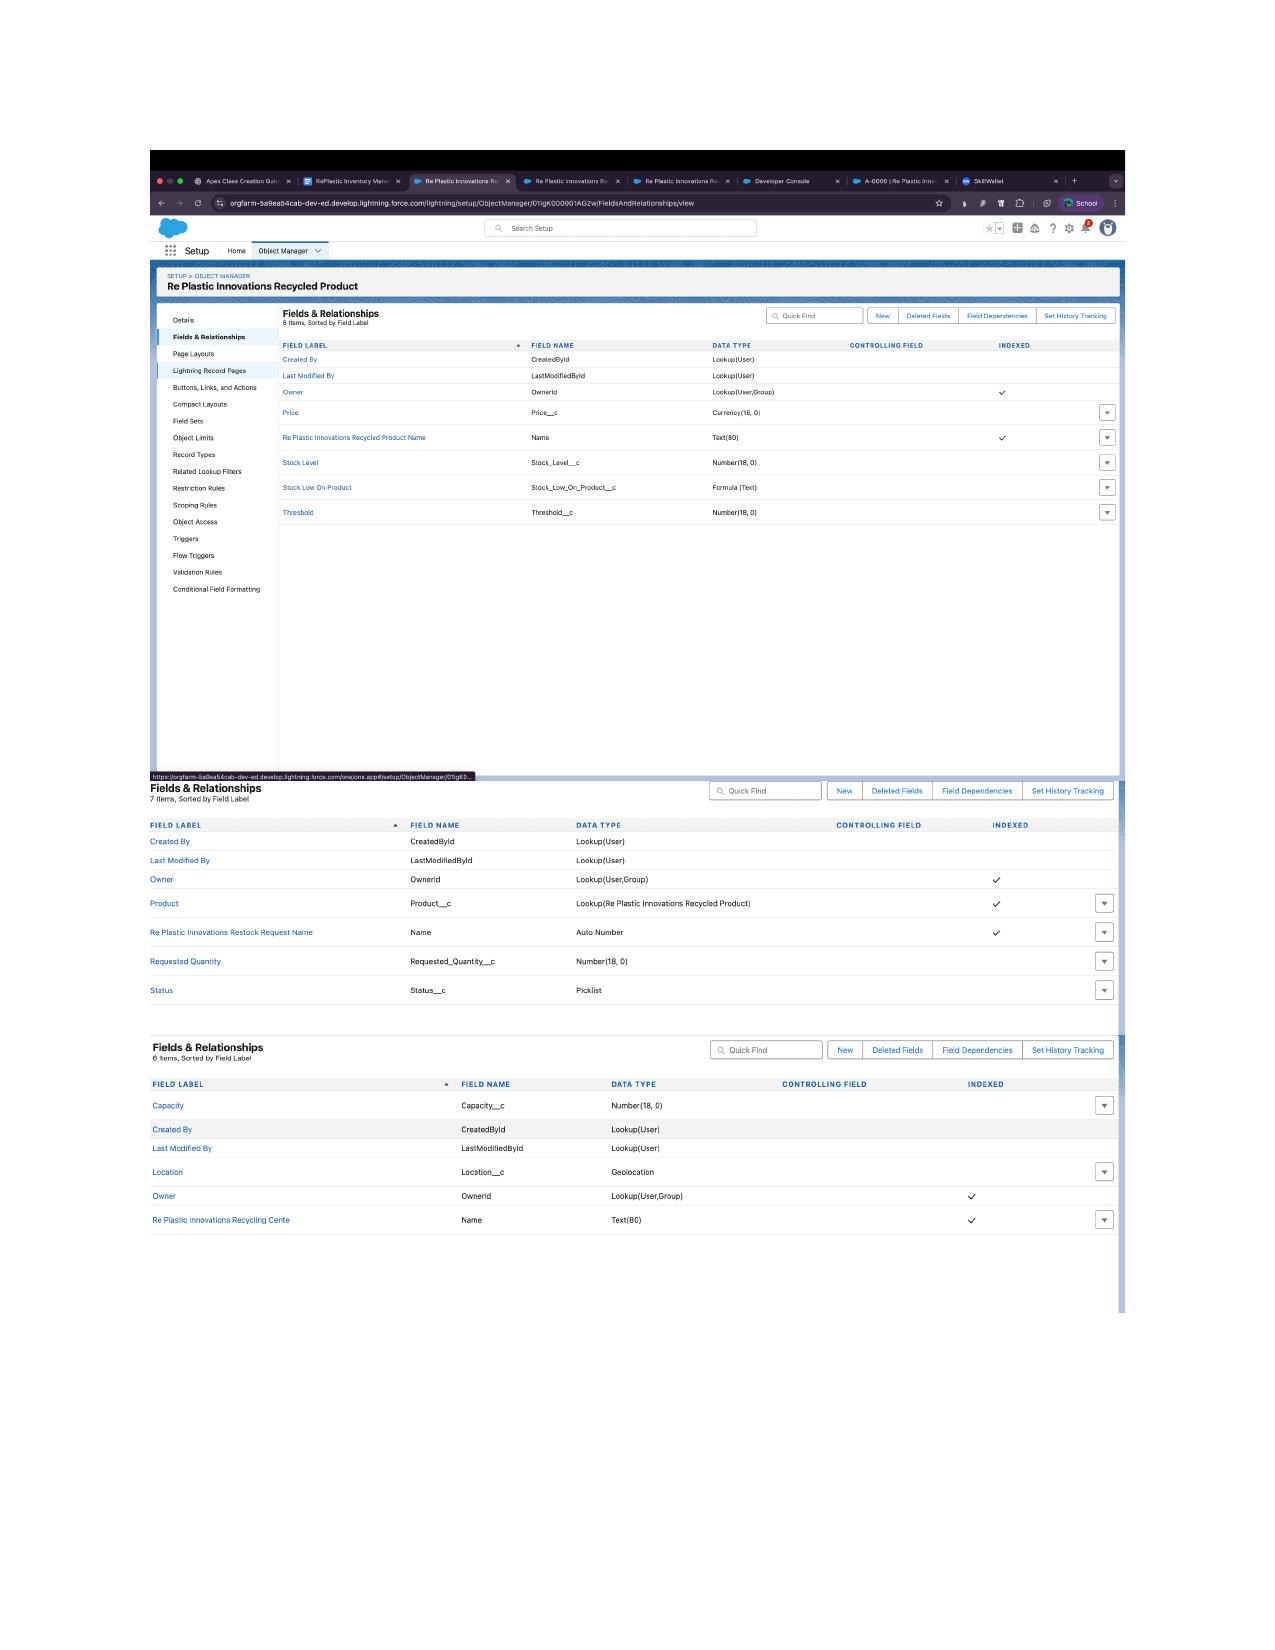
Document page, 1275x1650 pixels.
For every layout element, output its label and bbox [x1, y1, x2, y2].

picture [150, 150, 1125, 1313]
